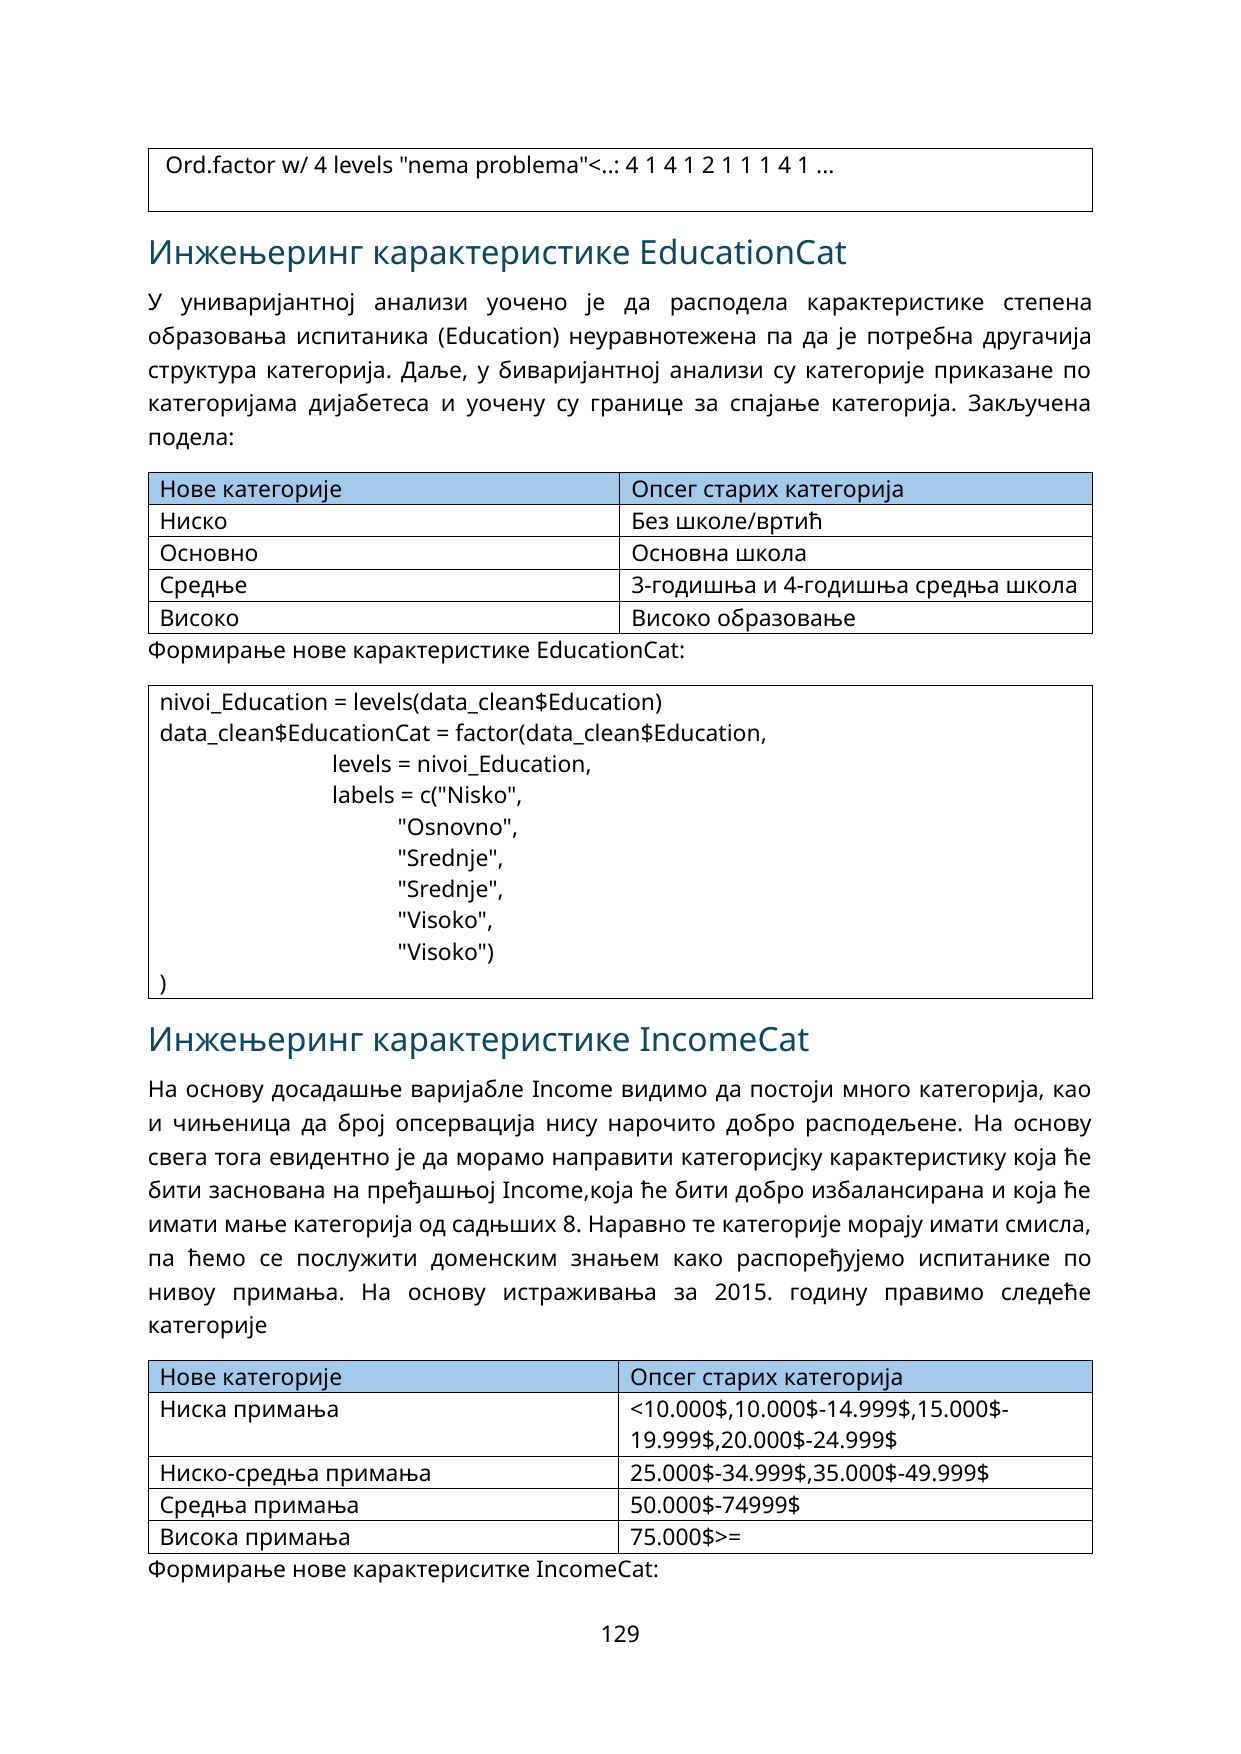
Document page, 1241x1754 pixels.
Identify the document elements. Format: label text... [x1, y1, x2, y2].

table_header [149, 149, 1092, 211]
table_cell Средње [149, 570, 619, 601]
table_cell Високо [149, 602, 619, 633]
table_header nivoi_Education = levels(data_clean$Education) data_clean$EducationCat = factor(data_clean$Education, levels = nivoi_Education, labels = c("Nisko", "Osnovno", "Srednje", "Srednje", "Visoko", "Visoko") ) [149, 686, 1092, 998]
table_cell Ниска примања [149, 1393, 618, 1456]
table_cell Средња примања [149, 1489, 618, 1520]
text Формирање нове карактеристике ЕducationCat: [148, 634, 1093, 665]
text На основу досадашње варијабле Income видимо да постоји много категорија, као и чињеница да број опсервација нису нарочито добро расподељене. На основу свега тога евидентно је да морамо направити категорисјку карактеристику која ће бити заснована на пређашњој Income,која ће бити добро избалансирана и која ће имати мање категорија од садњших 8. Наравно те категорије морају имати смисла, па ћемо се послужити доменским знањем како распоређујемо испитанике по нивоу примања. На основу истраживања за 2015. годину правимо следеће категорије [148, 1073, 1093, 1341]
text У униваријантној анализи уочено је дa расподела карактеристике степена образовања испитаника (Еducation) неуравнотежена па да је потребна другачија структура категорија. Даље, у биваријантној анализи су категорије приказане по категоријама дијабетеса и уочену су границе за спајање категорија. Закључена подела: [148, 286, 1093, 452]
table_cell Висока примања [149, 1521, 618, 1552]
table_header Опсег старих категорија [620, 473, 1092, 504]
subtitle Инжењеринг карактеристике IncomeCat [148, 1016, 1093, 1061]
table_header Нове категорије [149, 1361, 618, 1392]
table_cell Високо образовање [620, 602, 1092, 633]
table_cell Основна школа [620, 537, 1092, 568]
table_cell Ниско-средња примања [149, 1457, 618, 1488]
table_cell 75.000$>= [619, 1521, 1092, 1552]
table_cell Без школе/вртић [620, 505, 1092, 536]
table_cell <10.000$,10.000$-14.999$,15.000$-19.999$,20.000$-24.999$ [619, 1393, 1092, 1456]
text Формирање нове карактериситке IncomeCat: [148, 1554, 1093, 1585]
table_cell 3-годишња и 4-годишња средња школа [620, 570, 1092, 601]
table_cell 25.000$-34.999$,35.000$-49.999$ [619, 1457, 1092, 1488]
table_cell Ниско [149, 505, 619, 536]
table_cell 50.000$-74999$ [619, 1489, 1092, 1520]
table_header Опсег старих категорија [619, 1361, 1092, 1392]
table_cell Основно [149, 537, 619, 568]
subtitle Инжењеринг карактеристике ЕducationCat [148, 229, 1093, 274]
table_header Нове категорије [149, 473, 619, 504]
